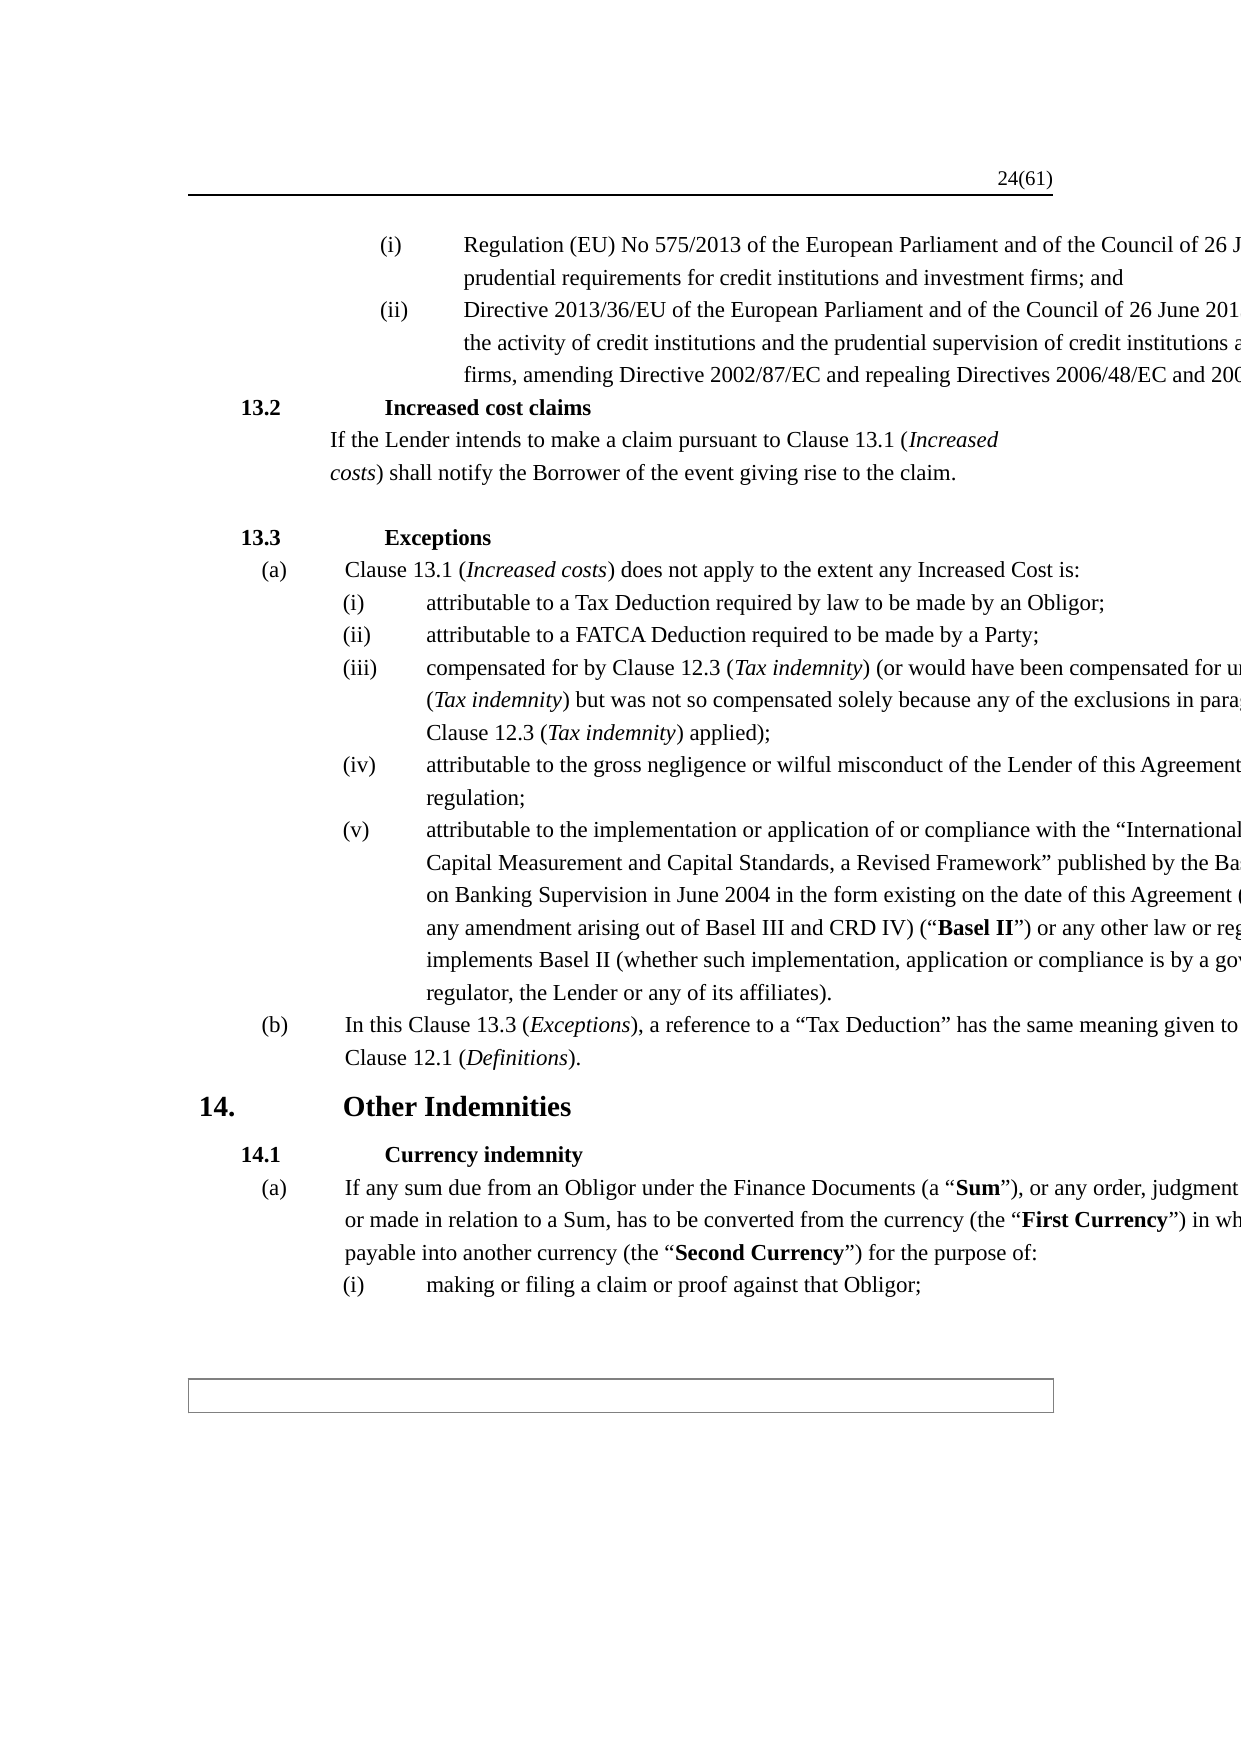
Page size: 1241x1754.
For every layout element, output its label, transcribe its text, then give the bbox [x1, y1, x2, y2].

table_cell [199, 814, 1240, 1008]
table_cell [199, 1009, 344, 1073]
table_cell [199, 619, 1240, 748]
text If the Lender intends to make a claim pursuant to Clause 13.1 (Increased costs) shall notify the Borrower of the event giving rise to the claim. [330, 423, 1053, 488]
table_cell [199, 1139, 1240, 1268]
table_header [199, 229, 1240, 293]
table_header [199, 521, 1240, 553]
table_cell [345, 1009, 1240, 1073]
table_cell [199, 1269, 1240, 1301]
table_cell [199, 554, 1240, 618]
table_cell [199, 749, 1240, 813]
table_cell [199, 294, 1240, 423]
text 24(61) [187, 162, 1053, 196]
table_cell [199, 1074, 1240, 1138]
